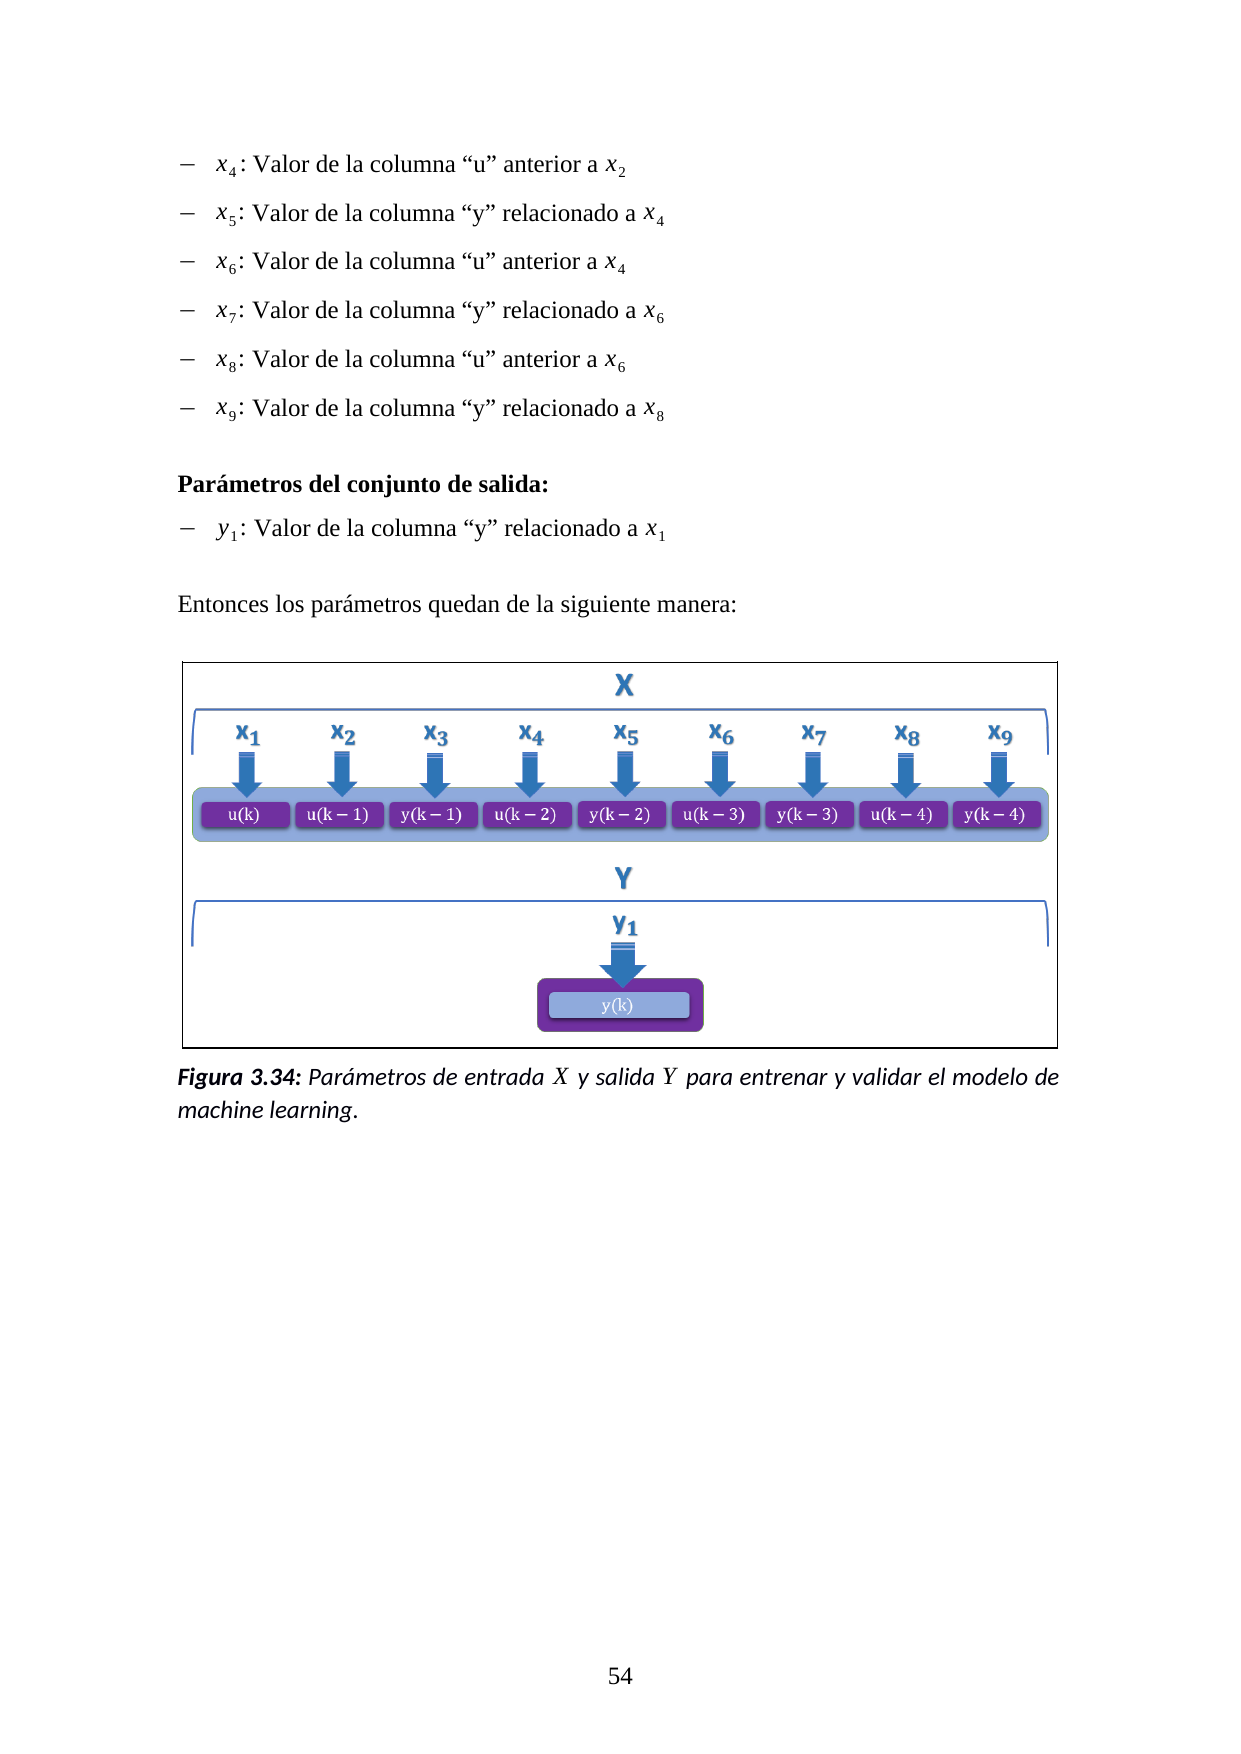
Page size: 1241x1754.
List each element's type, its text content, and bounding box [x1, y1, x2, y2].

text Parámetros del conjunto de salida: [177, 469, 1063, 498]
list Valor de la columna “y” relacionado a [177, 391, 1063, 426]
list Valor de la columna “y” relacionado a [177, 196, 1063, 231]
picture [191, 663, 1049, 1032]
list Valor de la columna “u” anterior a [177, 343, 1063, 377]
list Valor de la columna “y” relacionado a [177, 512, 1063, 546]
list Valor de la columna “y” relacionado a [177, 294, 1063, 328]
list Valor de la columna “u” anterior a [177, 245, 1063, 279]
text Entonces los parámetros quedan de la siguiente manera: [177, 589, 1063, 618]
list Valor de la columna “u” anterior a [177, 148, 1063, 182]
